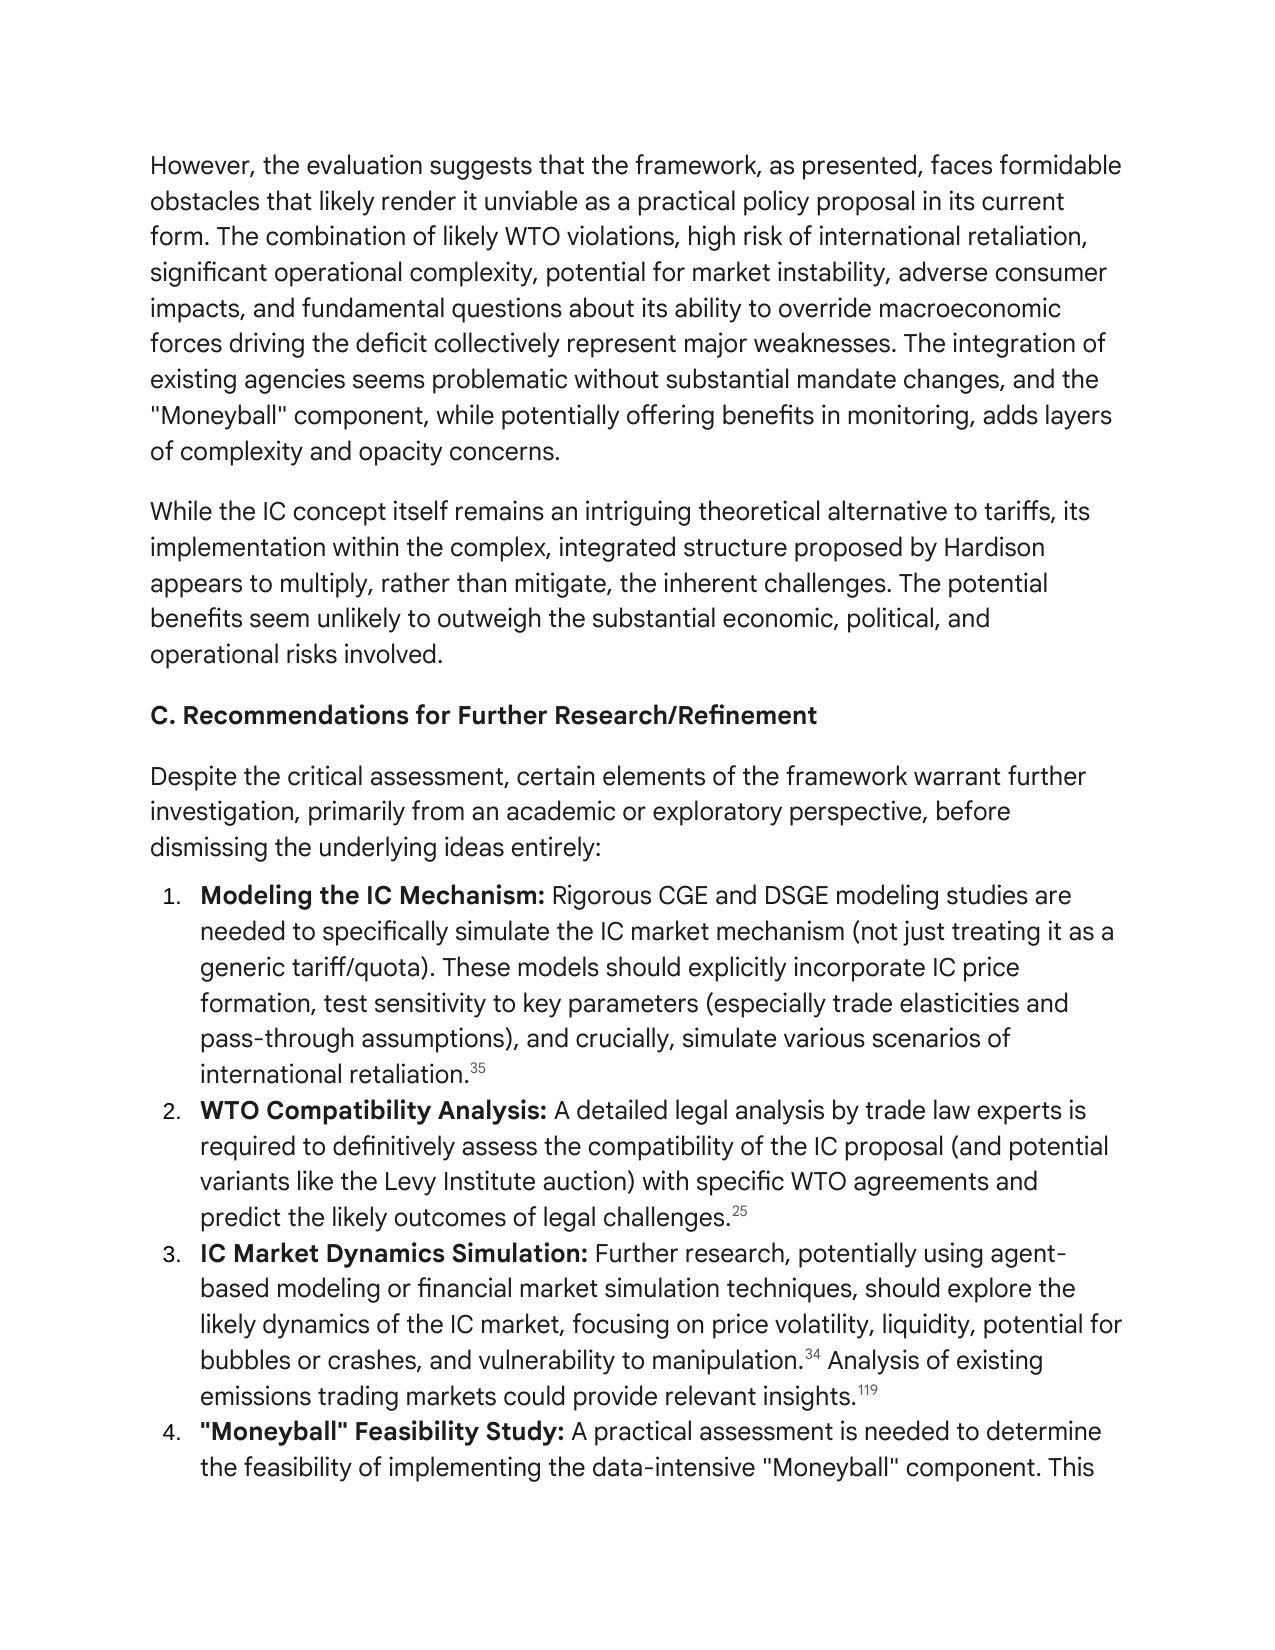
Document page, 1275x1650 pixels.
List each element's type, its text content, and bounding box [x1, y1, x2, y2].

list WTO Compatibility Analysis: A detailed legal analysis by trade law experts is required to definitively assess the compatibility of the IC proposal (and potential variants like the Levy Institute auction) with specific WTO agreements and predict the likely outcomes of legal challenges.25 [162, 1095, 1125, 1233]
text C. Recommendations for Further Research/Refinement [150, 700, 1125, 732]
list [162, 1417, 1125, 1484]
text However, the evaluation suggests that the framework, as presented, faces formidable obstacles that likely render it unviable as a practical policy proposal in its current form. The combination of likely WTO violations, high risk of international retaliation, significant operational complexity, potential for market instability, adverse consumer impacts, and fundamental questions about its ability to override macroeconomic forces driving the deficit collectively represent major weaknesses. The integration of existing agencies seems problematic without substantial mandate changes, and the "Moneyball" component, while potentially offering benefits in monitoring, adds layers of complexity and opacity concerns. [150, 150, 1125, 467]
text Despite the critical assessment, certain elements of the framework warrant further investigation, primarily from an academic or exploratory perspective, before dismissing the underlying ideas entirely: [150, 761, 1125, 864]
list Modeling the IC Mechanism: Rigorous CGE and DSGE modeling studies are needed to specifically simulate the IC market mechanism (not just treating it as a generic tariff/quota). These models should explicitly incorporate IC price formation, test sensitivity to key parameters (especially trade elasticities and pass-through assumptions), and crucially, simulate various scenarios of international retaliation.35 [162, 881, 1125, 1091]
list IC Market Dynamics Simulation: Further research, potentially using agent-based modeling or financial market simulation techniques, should explore the likely dynamics of the IC market, focusing on price volatility, liquidity, potential for bubbles or crashes, and vulnerability to manipulation.34 Analysis of existing emissions trading markets could provide relevant insights.119 [162, 1238, 1125, 1412]
text While the IC concept itself remains an intriguing theoretical alternative to tariffs, its implementation within the complex, integrated structure proposed by Hardison appears to multiply, rather than mitigate, the inherent challenges. The potential benefits seem unlikely to outweigh the substantial economic, political, and operational risks involved. [150, 497, 1125, 671]
